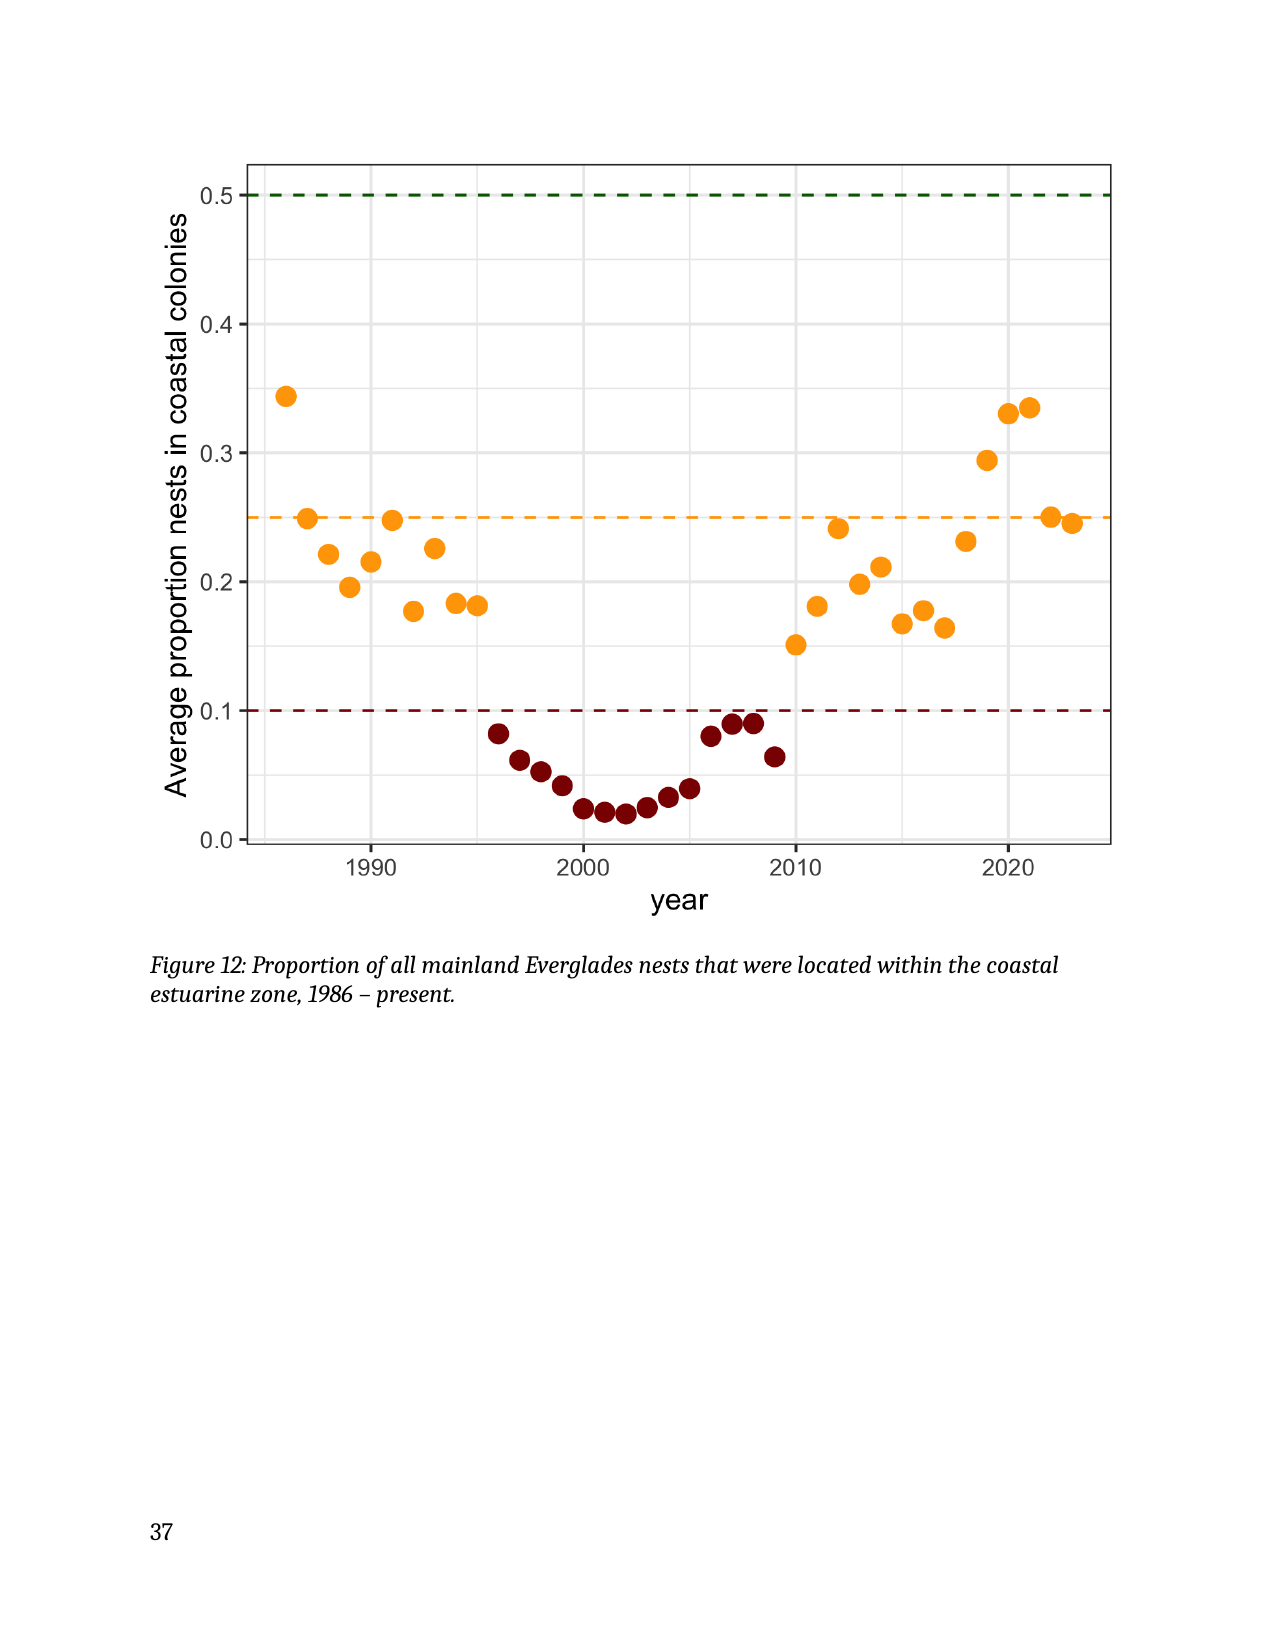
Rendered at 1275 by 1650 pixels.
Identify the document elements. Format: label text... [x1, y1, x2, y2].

text Figure 12: Proportion of all mainland Everglades nests that were located within the coastal estuarine zone, 1986 – present. [150, 951, 1125, 1008]
picture [150, 150, 1125, 930]
